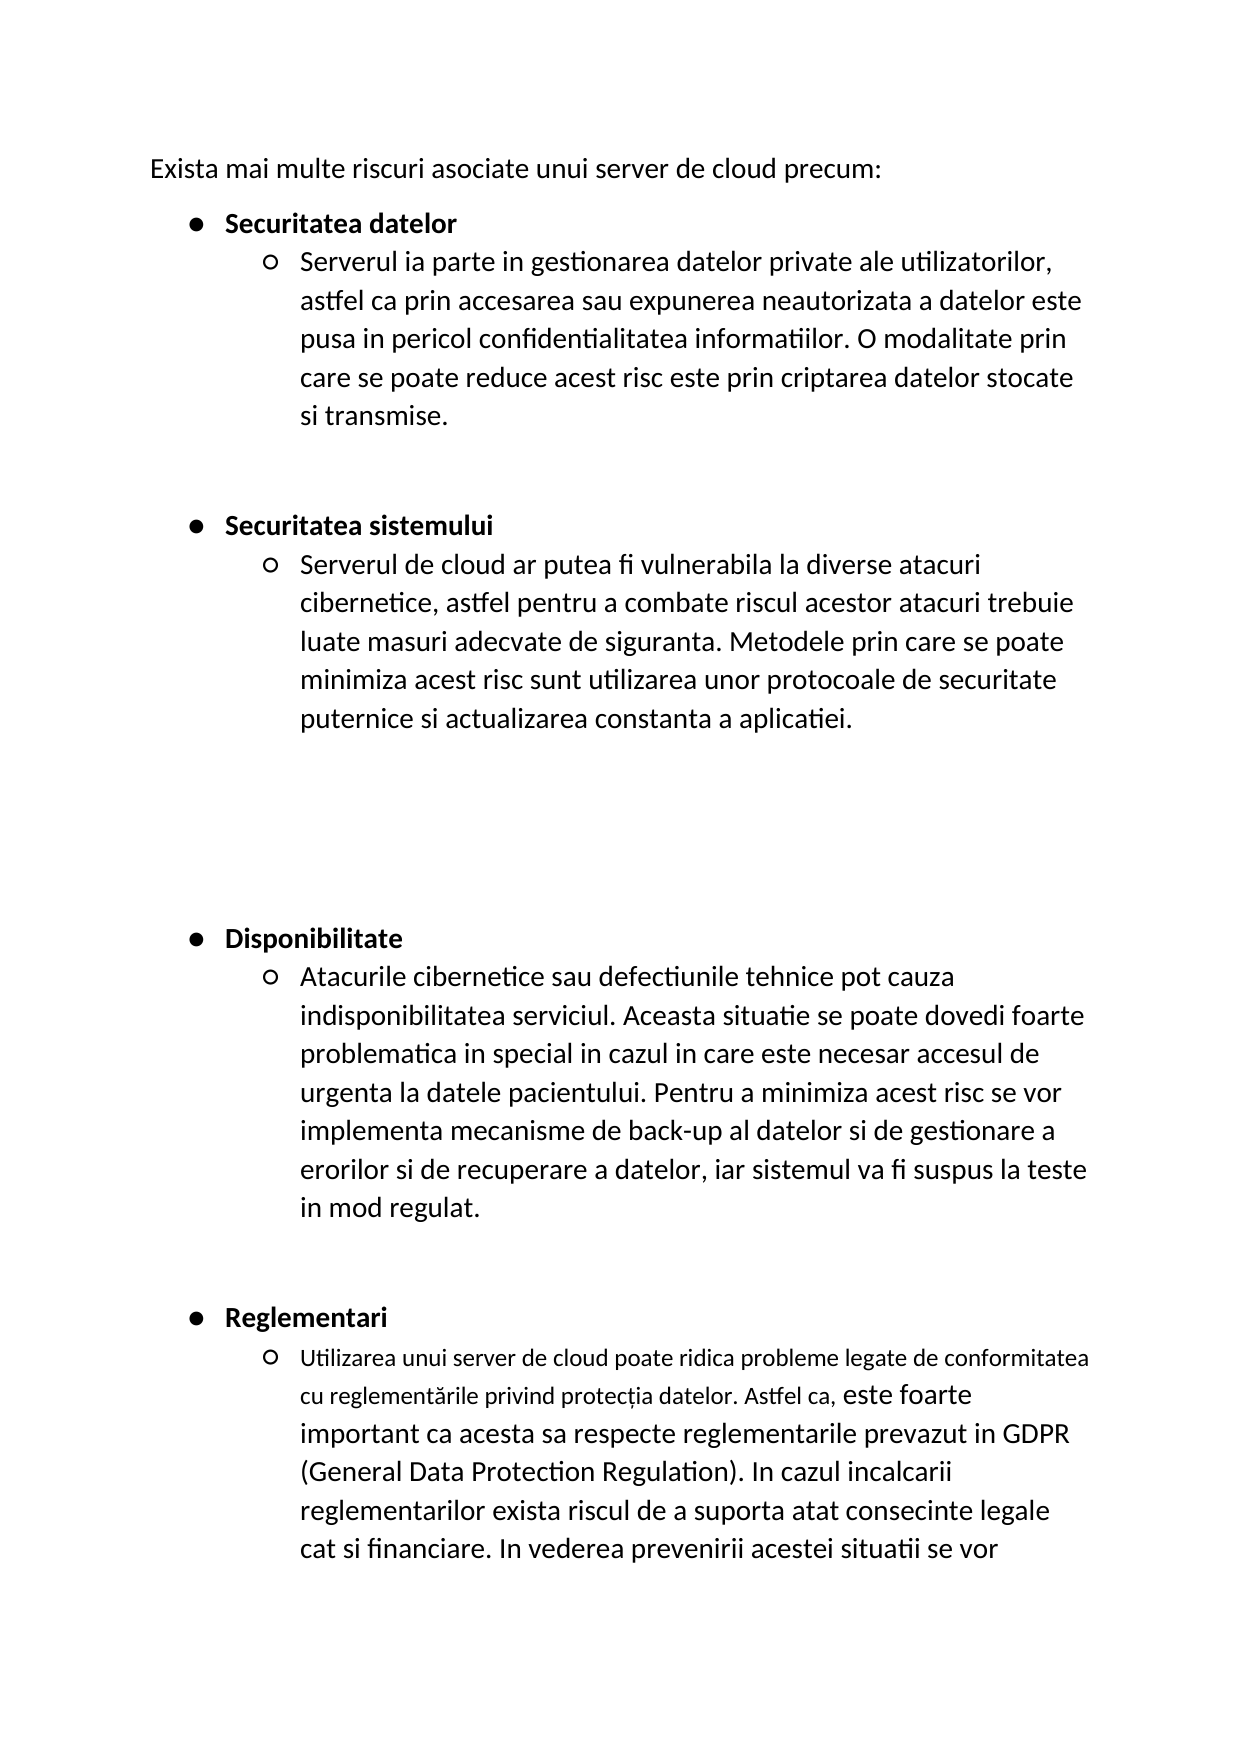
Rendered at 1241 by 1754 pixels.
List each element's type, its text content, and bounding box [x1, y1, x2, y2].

list Securitatea sistemului [187, 507, 1090, 543]
list Reglementari [187, 1299, 1090, 1335]
list Atacurile cibernetice sau defectiunile tehnice pot cauza indisponibilitatea serviciul. Aceasta situatie se poate dovedi foarte problematica in special in cazul in care este necesar accesul de urgenta la datele pacientului. Pentru a minimiza acest risc se vor implementa mecanisme de back-up al datelor si de gestionare a erorilor si de recuperare a datelor, iar sistemul va fi suspus la teste in mod regulat. [262, 958, 1090, 1225]
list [262, 1338, 1090, 1566]
list Serverul de cloud ar putea fi vulnerabila la diverse atacuri cibernetice, astfel pentru a combate riscul acestor atacuri trebuie luate masuri adecvate de siguranta. Metodele prin care se poate minimiza acest risc sunt utilizarea unor protocoale de securitate puternice si actualizarea constanta a aplicatiei. [262, 546, 1090, 735]
text Exista mai multe riscuri asociate unui server de cloud precum: [150, 150, 1090, 186]
list Serverul ia parte in gestionarea datelor private ale utilizatorilor, astfel ca prin accesarea sau expunerea neautorizata a datelor este pusa in pericol confidentialitatea informatiilor. O modalitate prin care se poate reduce acest risc este prin criptarea datelor stocate si transmise. [262, 243, 1090, 433]
list Securitatea datelor [187, 205, 1090, 241]
list Disponibilitate [187, 920, 1090, 956]
